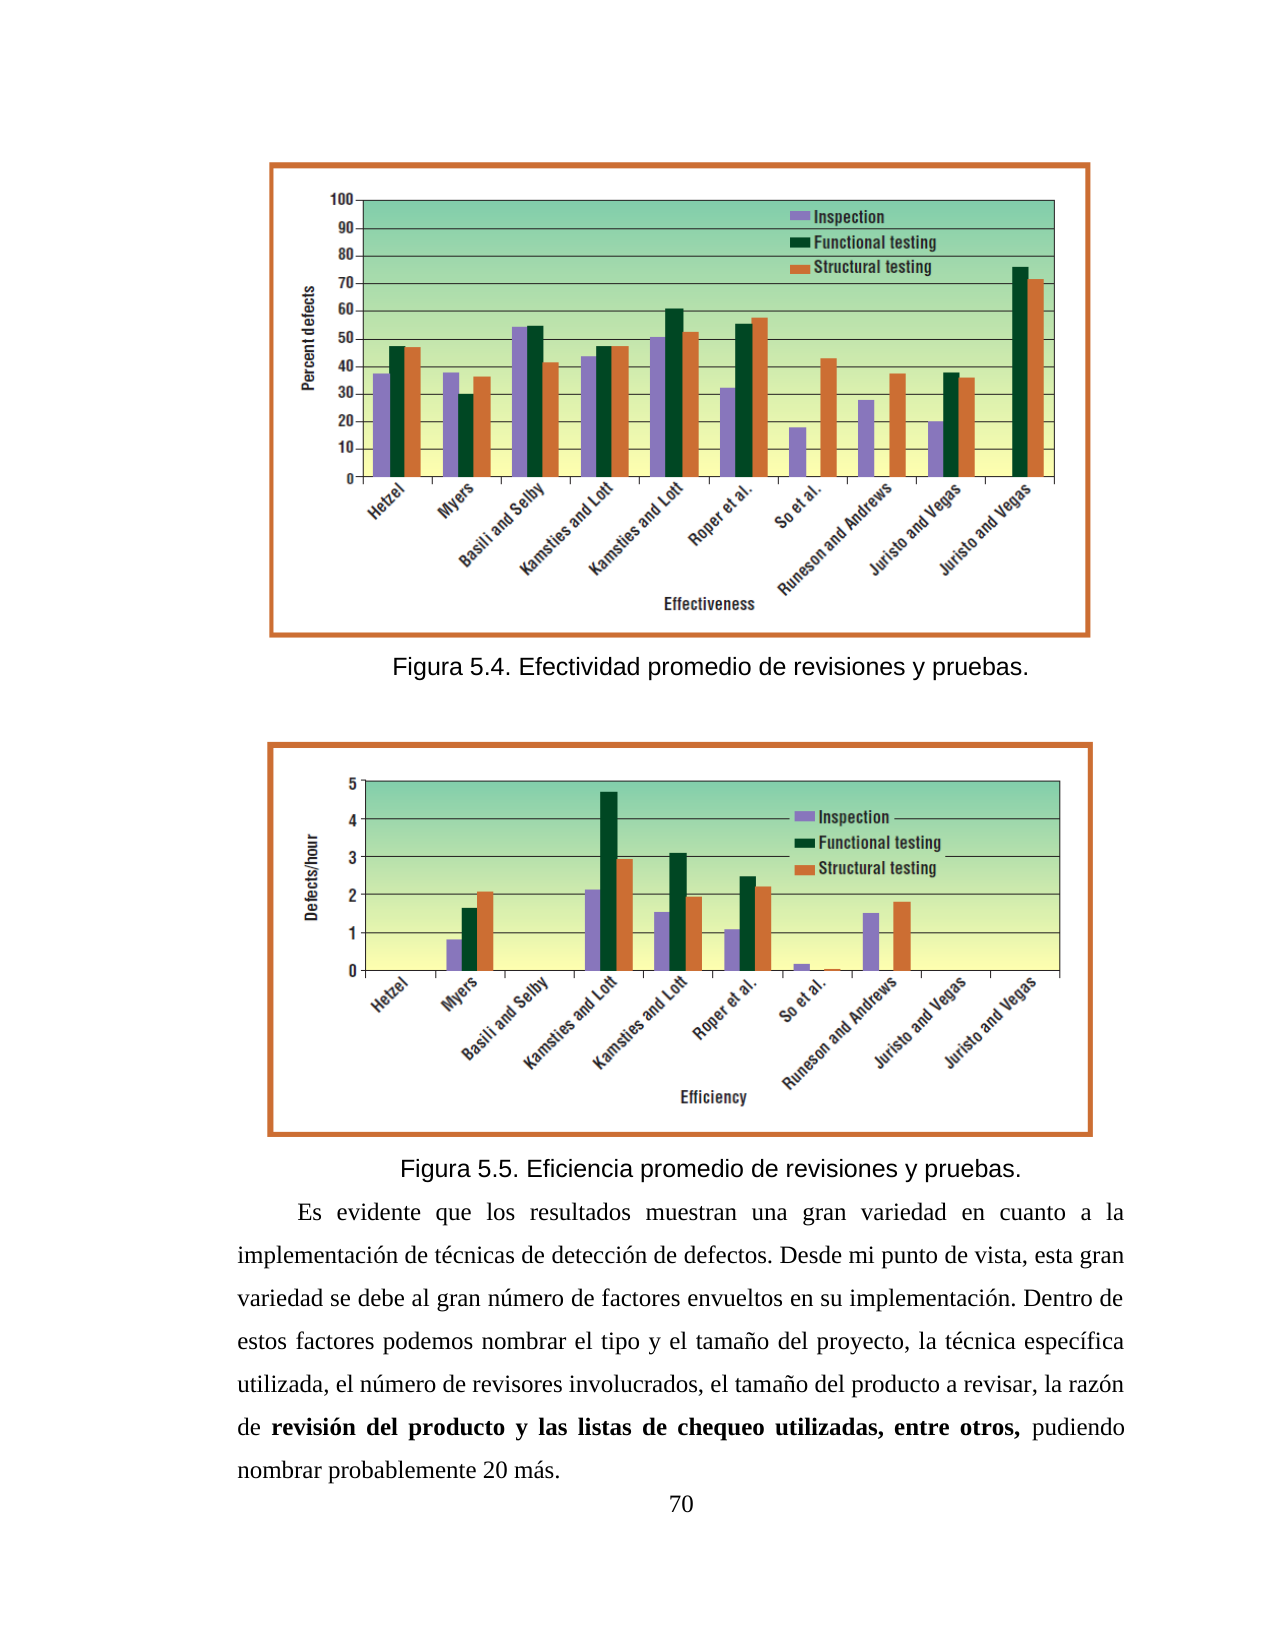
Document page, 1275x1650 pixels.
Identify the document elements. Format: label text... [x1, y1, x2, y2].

text Figura 5.5. Eficiencia promedio de revisiones y pruebas. [237, 1154, 1125, 1182]
text Figura 5.4. Efectividad promedio de revisiones y pruebas. [237, 652, 1125, 681]
picture [267, 738, 1095, 1140]
text Es evidente que los resultados muestran una gran variedad en cuanto a la implementación de técnicas de detección de defectos. Desde mi punto de vista, esta gran variedad se debe al gran número de factores envueltos en su implementación. Dentro de estos factores podemos nombrar el tipo y el tamaño del proyecto, la técnica específica utilizada, el número de revisores involucrados, el tamaño del producto a revisar, la razón de revisión del producto y las listas de chequeo utilizadas, entre otros, pudiendo nombrar probablemente 20 más. [237, 1197, 1125, 1484]
picture [269, 161, 1093, 638]
